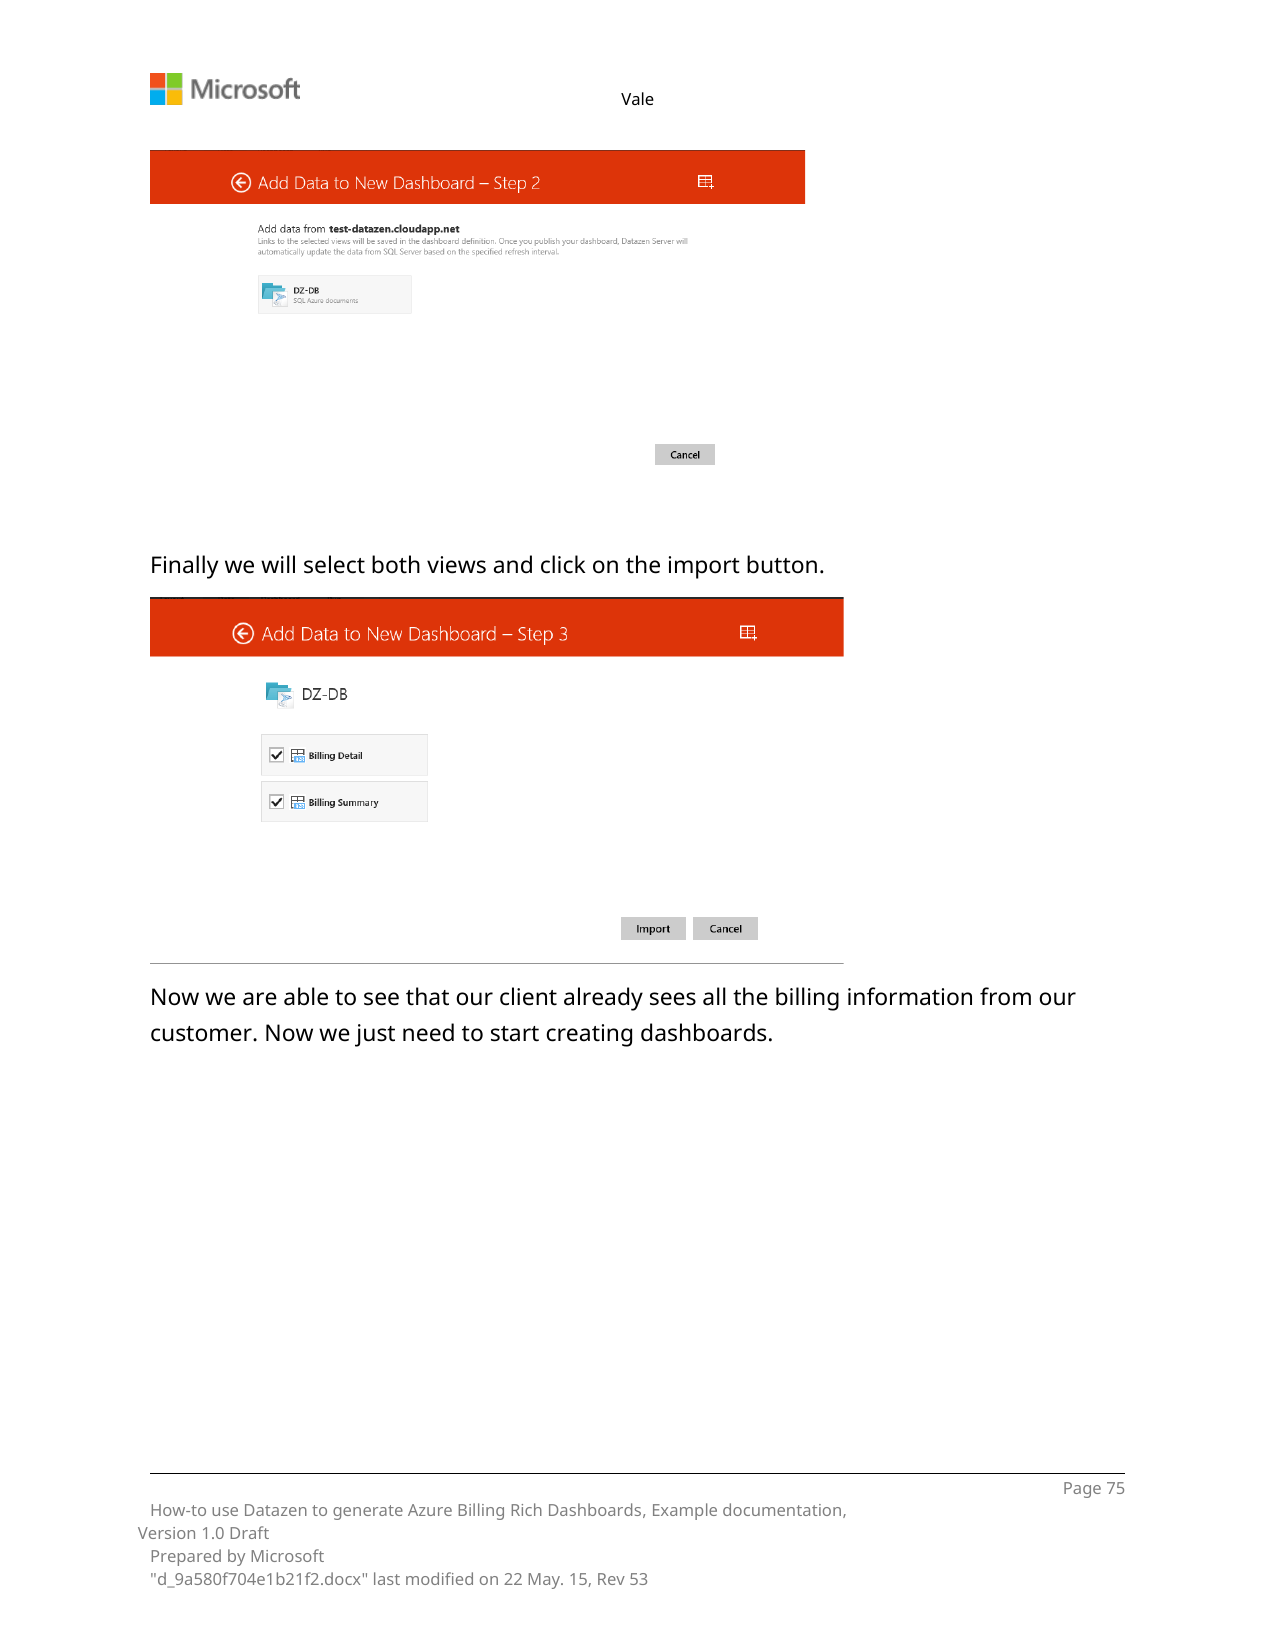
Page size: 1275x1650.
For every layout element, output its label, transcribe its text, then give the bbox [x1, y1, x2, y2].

picture [150, 597, 844, 964]
text Finally we will select both views and click on the import button. [150, 549, 1125, 580]
picture [150, 73, 300, 106]
text Now we are able to see that our client already sees all the billing information from our customer. Now we just need to start creating dashboards. [150, 981, 1125, 1048]
picture [150, 150, 805, 484]
